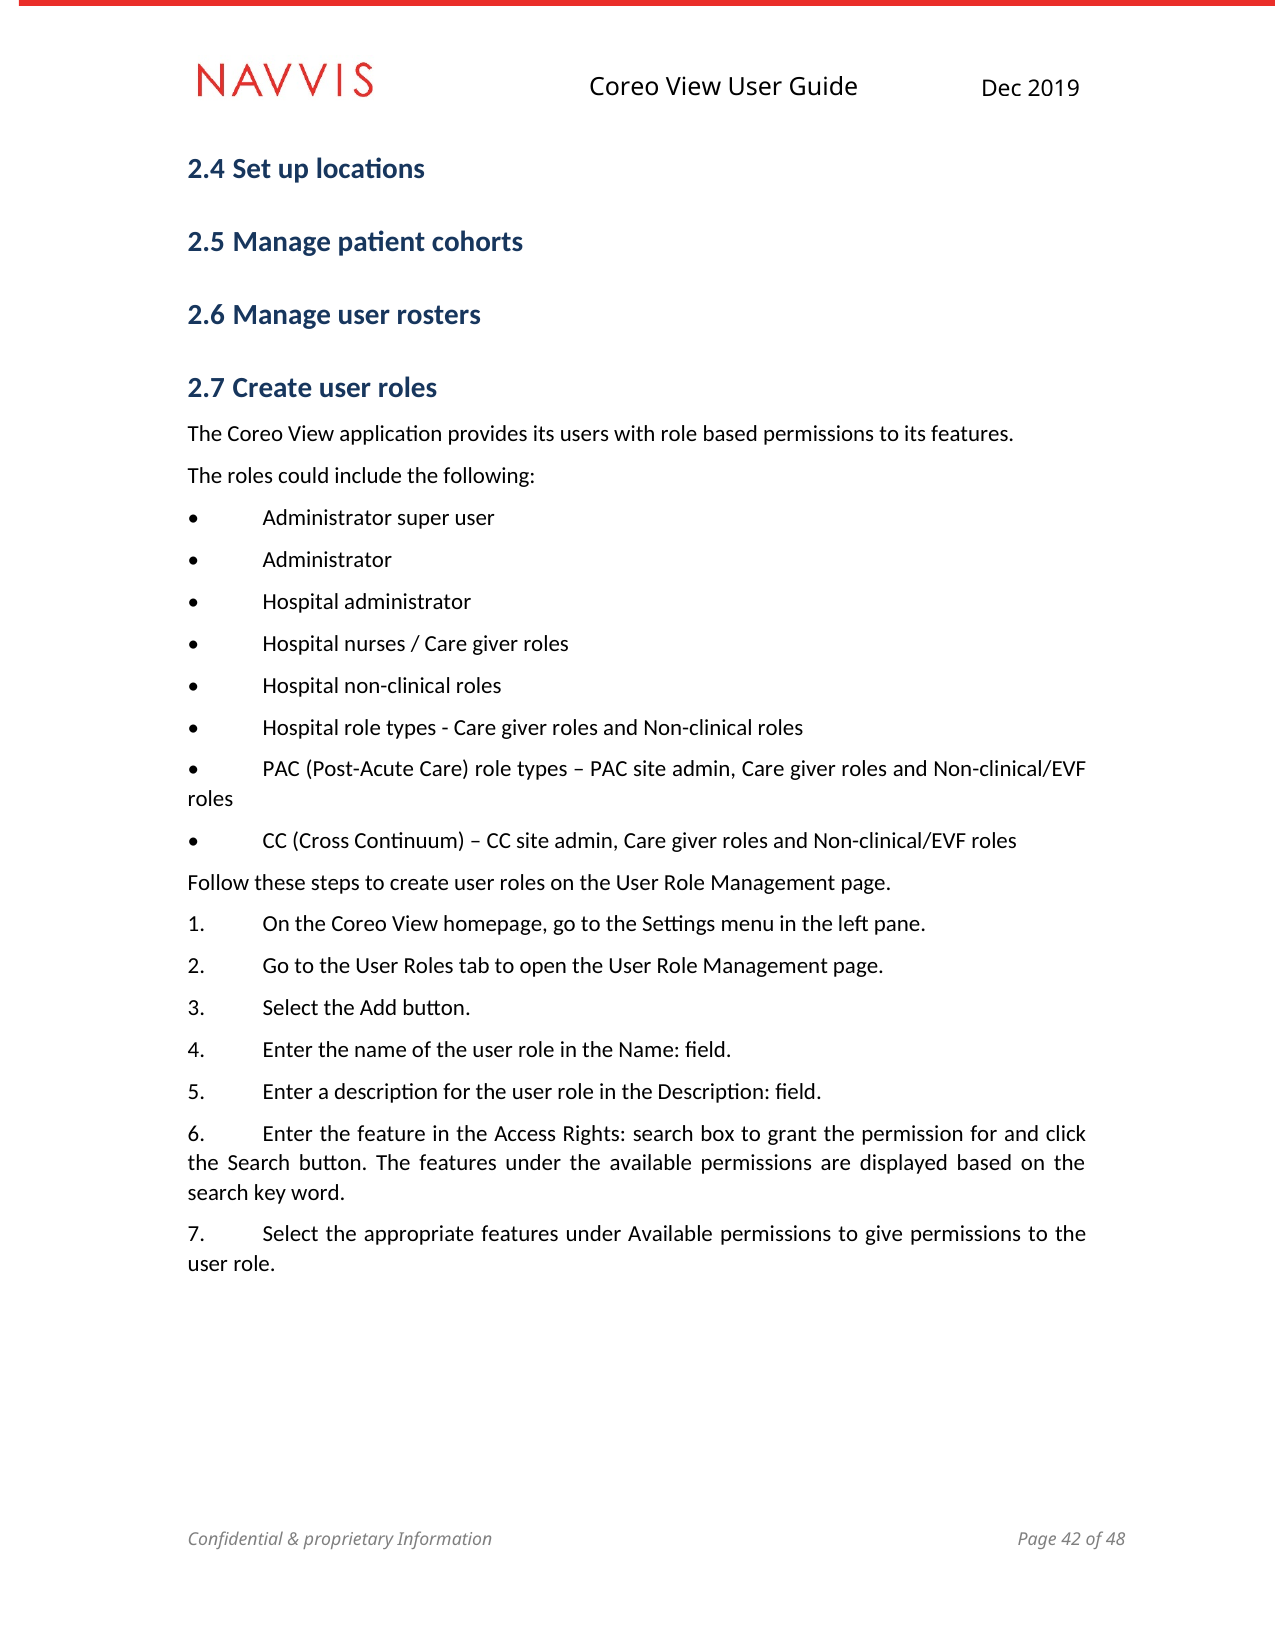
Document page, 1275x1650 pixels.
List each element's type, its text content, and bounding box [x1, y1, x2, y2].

text 2. Go to the User Roles tab to open the User Role Management page. [187, 951, 1087, 979]
subtitle Manage patient cohorts [187, 223, 1087, 259]
text • Administrator [187, 545, 1087, 573]
text • Hospital nurses / Care giver roles [187, 629, 1087, 657]
text • Hospital administrator [187, 587, 1087, 615]
text The roles could include the following: [187, 461, 1087, 489]
subtitle Create user roles [187, 369, 1087, 405]
text • Hospital role types - Care giver roles and Non-clinical roles [187, 713, 1087, 741]
text 4. Enter the name of the user role in the Name: field. [187, 1035, 1087, 1063]
text 6. Enter the feature in the Access Rights: search box to grant the permission for and click the Search button. The features under the available permissions are displayed based on the search key word. [187, 1119, 1087, 1206]
picture [187, 55, 383, 104]
text Follow these steps to create user roles on the User Role Management page. [187, 868, 1087, 896]
text 7. Select the appropriate features under Available permissions to give permissions to the user role. [187, 1219, 1087, 1277]
text 3. Select the Add button. [187, 993, 1087, 1021]
text • Administrator super user [187, 503, 1087, 531]
subtitle Manage user rosters [187, 296, 1087, 332]
text • Hospital non-clinical roles [187, 671, 1087, 699]
text • PAC (Post-Acute Care) role types – PAC site admin, Care giver roles and Non-clinical/EVF roles [187, 754, 1087, 812]
text The Coreo View application provides its users with role based permissions to its features. [187, 419, 1087, 448]
text 5. Enter a description for the user role in the Description: field. [187, 1077, 1087, 1105]
text • CC (Cross Continuum) – CC site admin, Care giver roles and Non-clinical/EVF roles [187, 826, 1087, 854]
subtitle Set up locations [187, 150, 1087, 186]
text 1. On the Coreo View homepage, go to the Settings menu in the left pane. [187, 909, 1087, 938]
